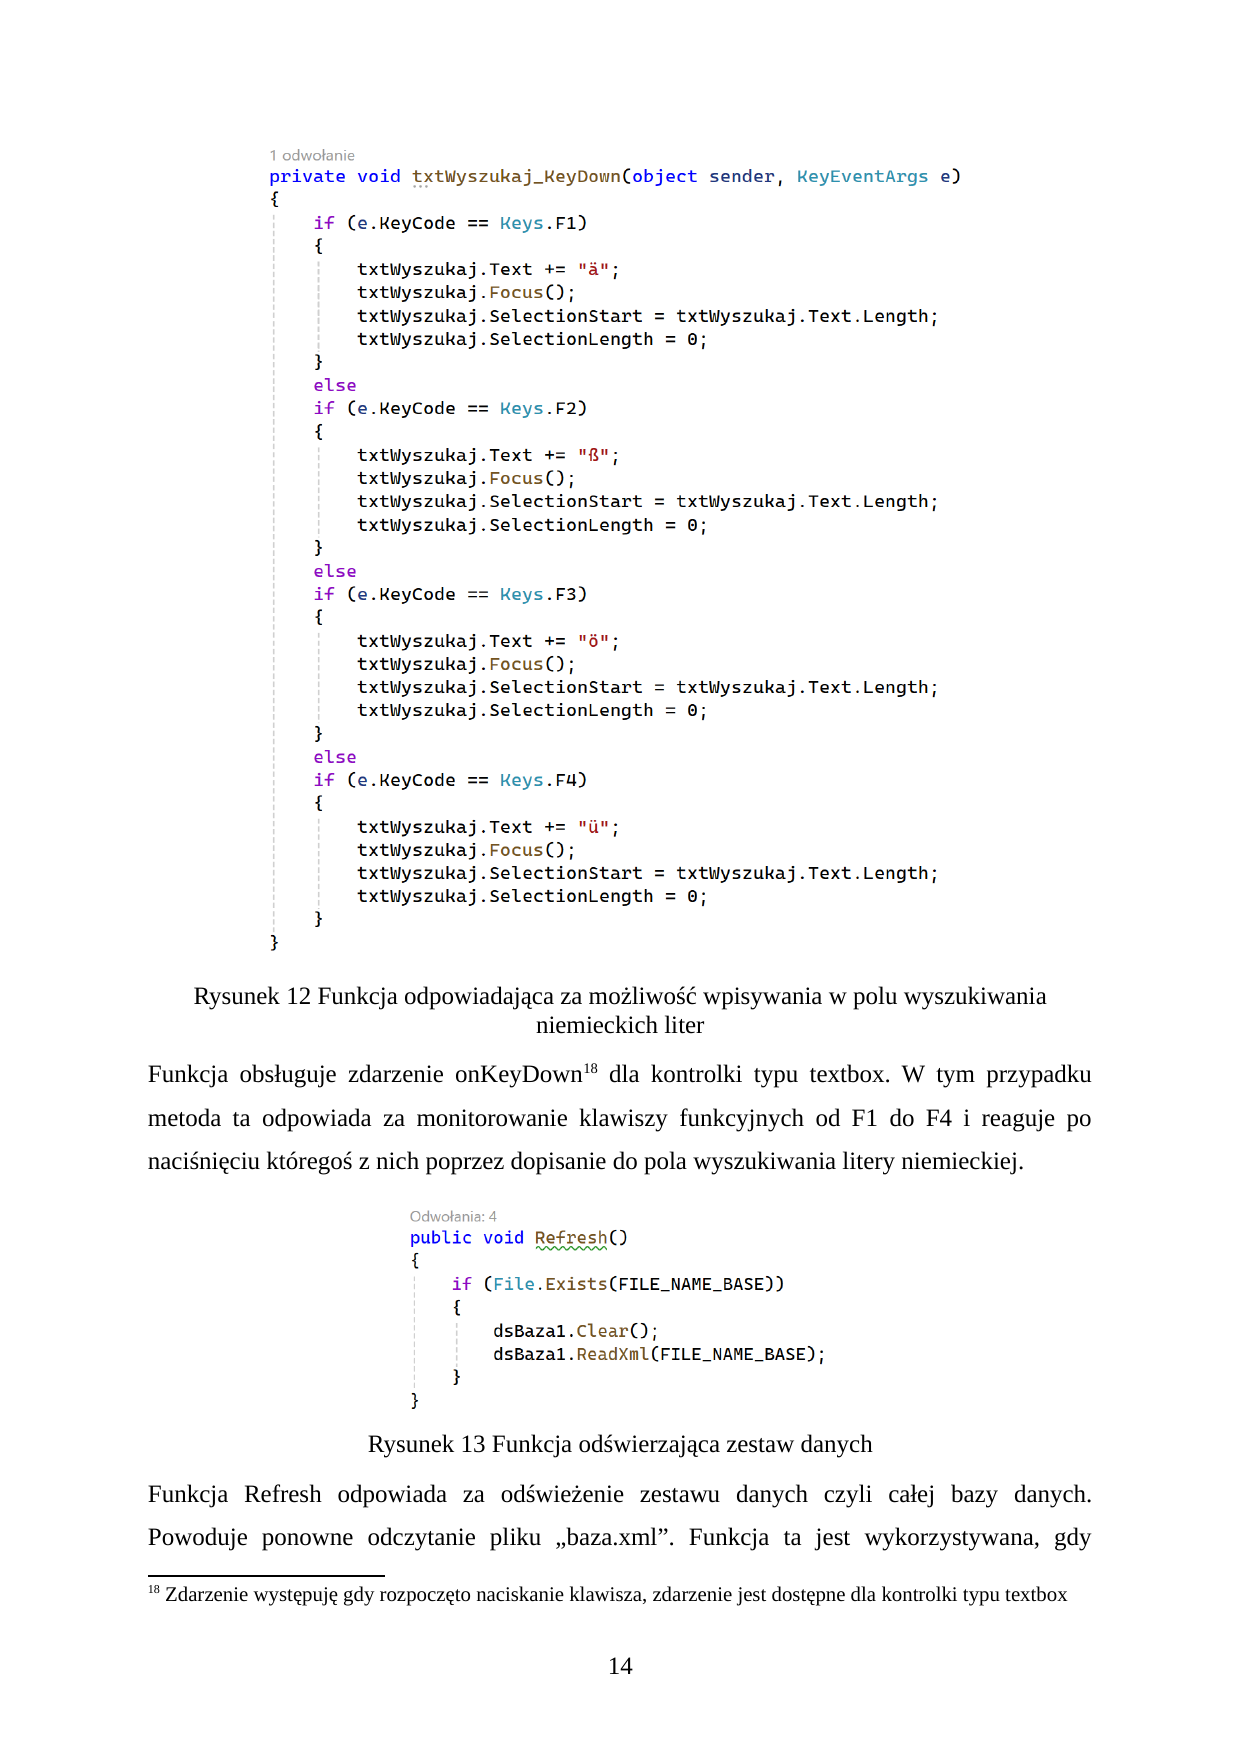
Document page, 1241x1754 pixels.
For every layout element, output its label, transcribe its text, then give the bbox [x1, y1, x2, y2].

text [148, 1479, 1093, 1551]
picture [410, 1205, 831, 1411]
text Funkcja obsługuje zdarzenie onKeyDown dla kontrolki typu textbox. W tym przypadku metoda ta odpowiada za monitorowanie klawiszy funkcyjnych od F1 do F4 i reaguje po naciśnięciu któregoś z nich poprzez dopisanie do pola wyszukiwania litery niemieckiej. [148, 1059, 1093, 1174]
picture [263, 147, 977, 951]
